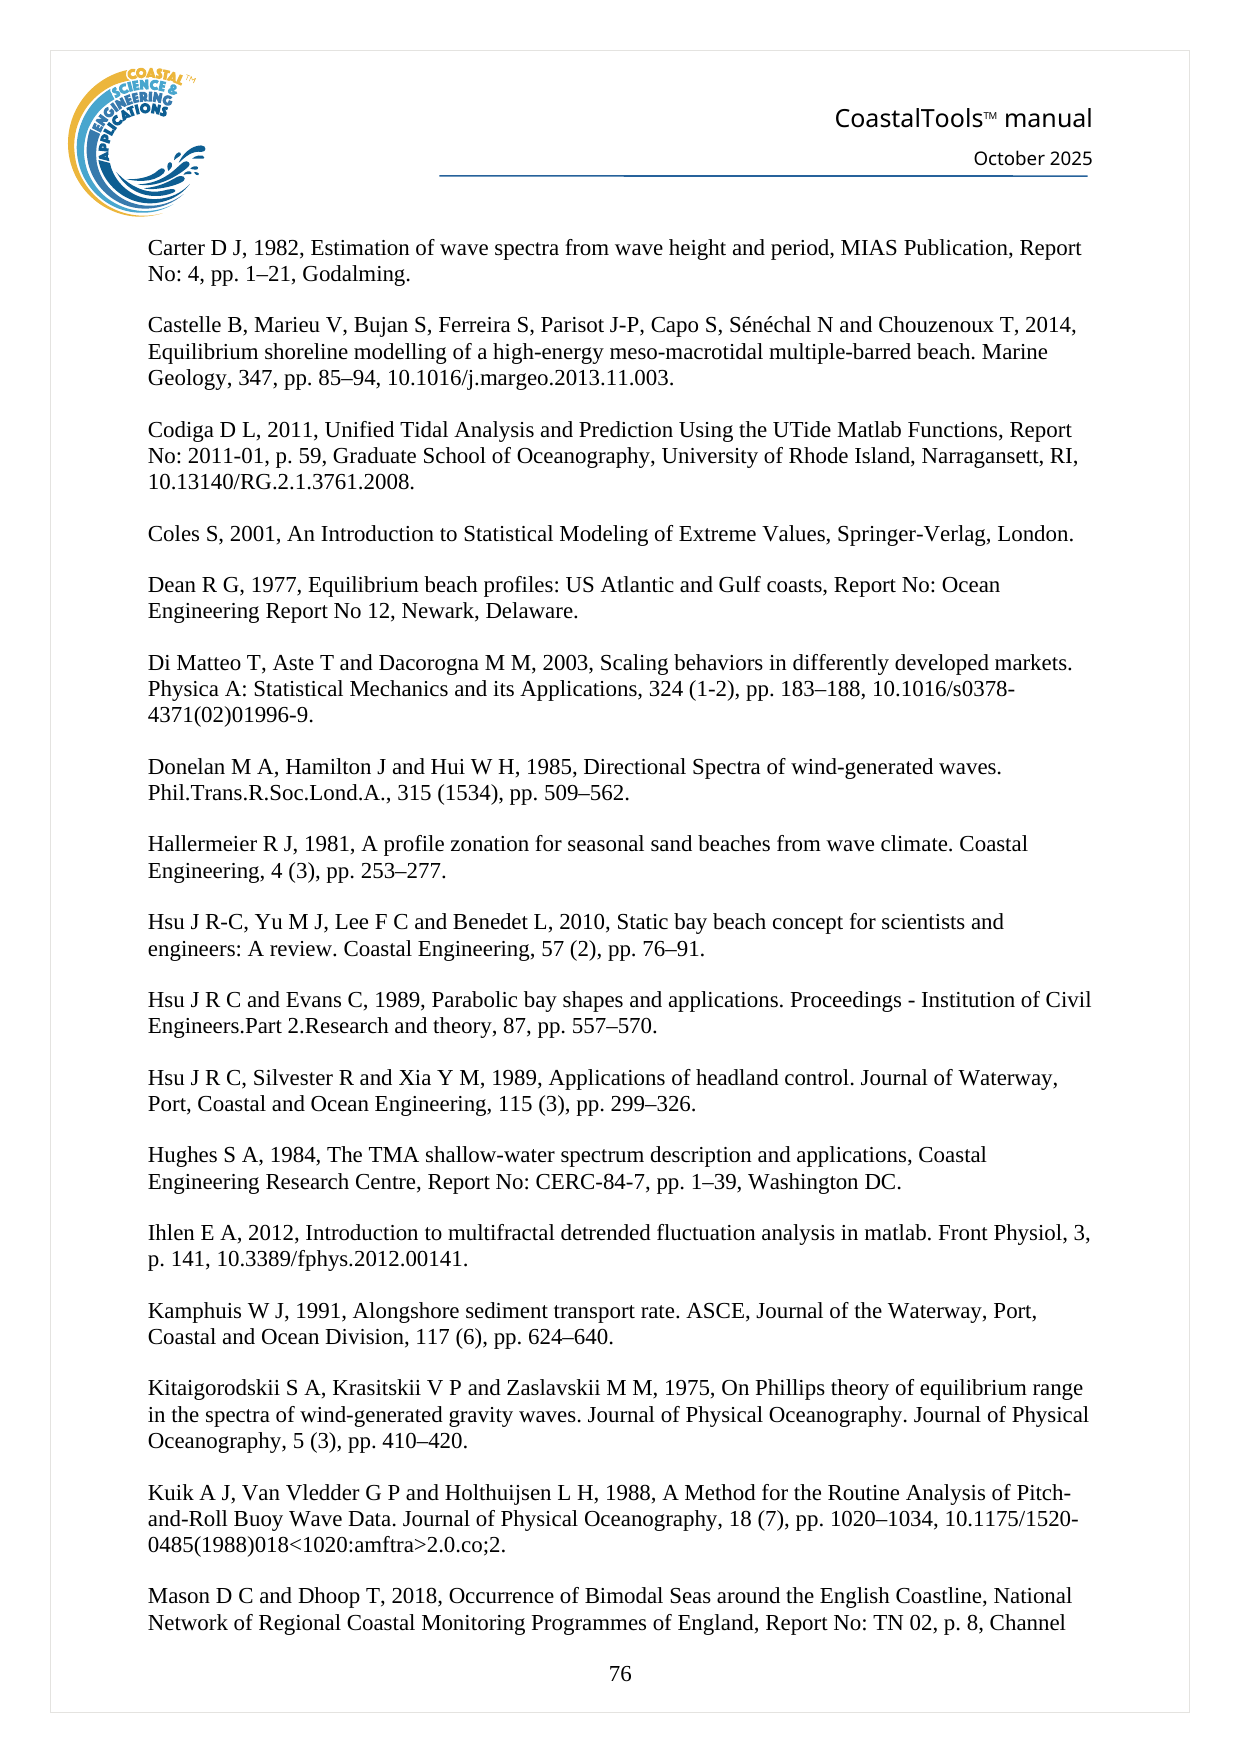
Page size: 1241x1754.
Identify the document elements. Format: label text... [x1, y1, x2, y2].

text Hughes S A, 1984, The TMA shallow-water spectrum description and applications, Coastal Engineering Research Centre, Report No: CERC-84-7, pp. 1–39, Washington DC. [148, 1141, 1093, 1194]
text Codiga D L, 2011, Unified Tidal Analysis and Prediction Using the UTide Matlab Functions, Report No: 2011-01, p. 59, Graduate School of Oceanography, University of Rhode Island, Narragansett, RI, 10.13140/RG.2.1.3761.2008. [148, 416, 1093, 495]
text Donelan M A, Hamilton J and Hui W H, 1985, Directional Spectra of wind-generated waves. Phil.Trans.R.Soc.Lond.A., 315 (1534), pp. 509–562. [148, 753, 1093, 806]
text Kuik A J, Van Vledder G P and Holthuijsen L H, 1988, A Method for the Routine Analysis of Pitch-and-Roll Buoy Wave Data. Journal of Physical Oceanography, 18 (7), pp. 1020–1034, 10.1175/1520-0485(1988)018<1020:amftra>2.0.co;2. [148, 1478, 1093, 1558]
text Hsu J R C, Silvester R and Xia Y M, 1989, Applications of headland control. Journal of Waterway, Port, Coastal and Ocean Engineering, 115 (3), pp. 299–326. [148, 1064, 1093, 1116]
text Hsu J R-C, Yu M J, Lee F C and Benedet L, 2010, Static bay beach concept for scientists and engineers: A review. Coastal Engineering, 57 (2), pp. 76–91. [148, 908, 1093, 961]
text Kamphuis W J, 1991, Alongshore sediment transport rate. ASCE, Journal of the Waterway, Port, Coastal and Ocean Division, 117 (6), pp. 624–640. [148, 1297, 1093, 1349]
text Dean R G, 1977, Equilibrium beach profiles: US Atlantic and Gulf coasts, Report No: Ocean Engineering Report No 12, Newark, Delaware. [148, 571, 1093, 624]
text Hallermeier R J, 1981, A profile zonation for seasonal sand beaches from wave climate. Coastal Engineering, 4 (3), pp. 253–277. [148, 831, 1093, 883]
text Ihlen E A, 2012, Introduction to multifractal detrended fluctuation analysis in matlab. Front Physiol, 3, p. 141, 10.3389/fphys.2012.00141. [148, 1219, 1093, 1272]
text Carter D J, 1982, Estimation of wave spectra from wave height and period, MIAS Publication, Report No: 4, pp. 1–21, Godalming. [148, 234, 1093, 287]
text Di Matteo T, Aste T and Dacorogna M M, 2003, Scaling behaviors in differently developed markets. Physica A: Statistical Mechanics and its Applications, 324 (1-2), pp. 183–188, 10.1016/s0378-4371(02)01996-9. [148, 649, 1093, 728]
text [148, 1583, 1093, 1635]
text Castelle B, Marieu V, Bujan S, Ferreira S, Parisot J-P, Capo S, Sénéchal N and Chouzenoux T, 2014, Equilibrium shoreline modelling of a high-energy meso-macrotidal multiple-barred beach. Marine Geology, 347, pp. 85–94, 10.1016/j.margeo.2013.11.003. [148, 312, 1093, 391]
text Kitaigorodskii S A, Krasitskii V P and Zaslavskii M M, 1975, On Phillips theory of equilibrium range in the spectra of wind-generated gravity waves. Journal of Physical Oceanography. Journal of Physical Oceanography, 5 (3), pp. 410–420. [148, 1374, 1093, 1453]
text Coles S, 2001, An Introduction to Statistical Modeling of Extreme Values, Springer-Verlag, London. [148, 520, 1093, 546]
text Hsu J R C and Evans C, 1989, Parabolic bay shapes and applications. Proceedings - Institution of Civil Engineers.Part 2.Research and theory, 87, pp. 557–570. [148, 986, 1093, 1039]
